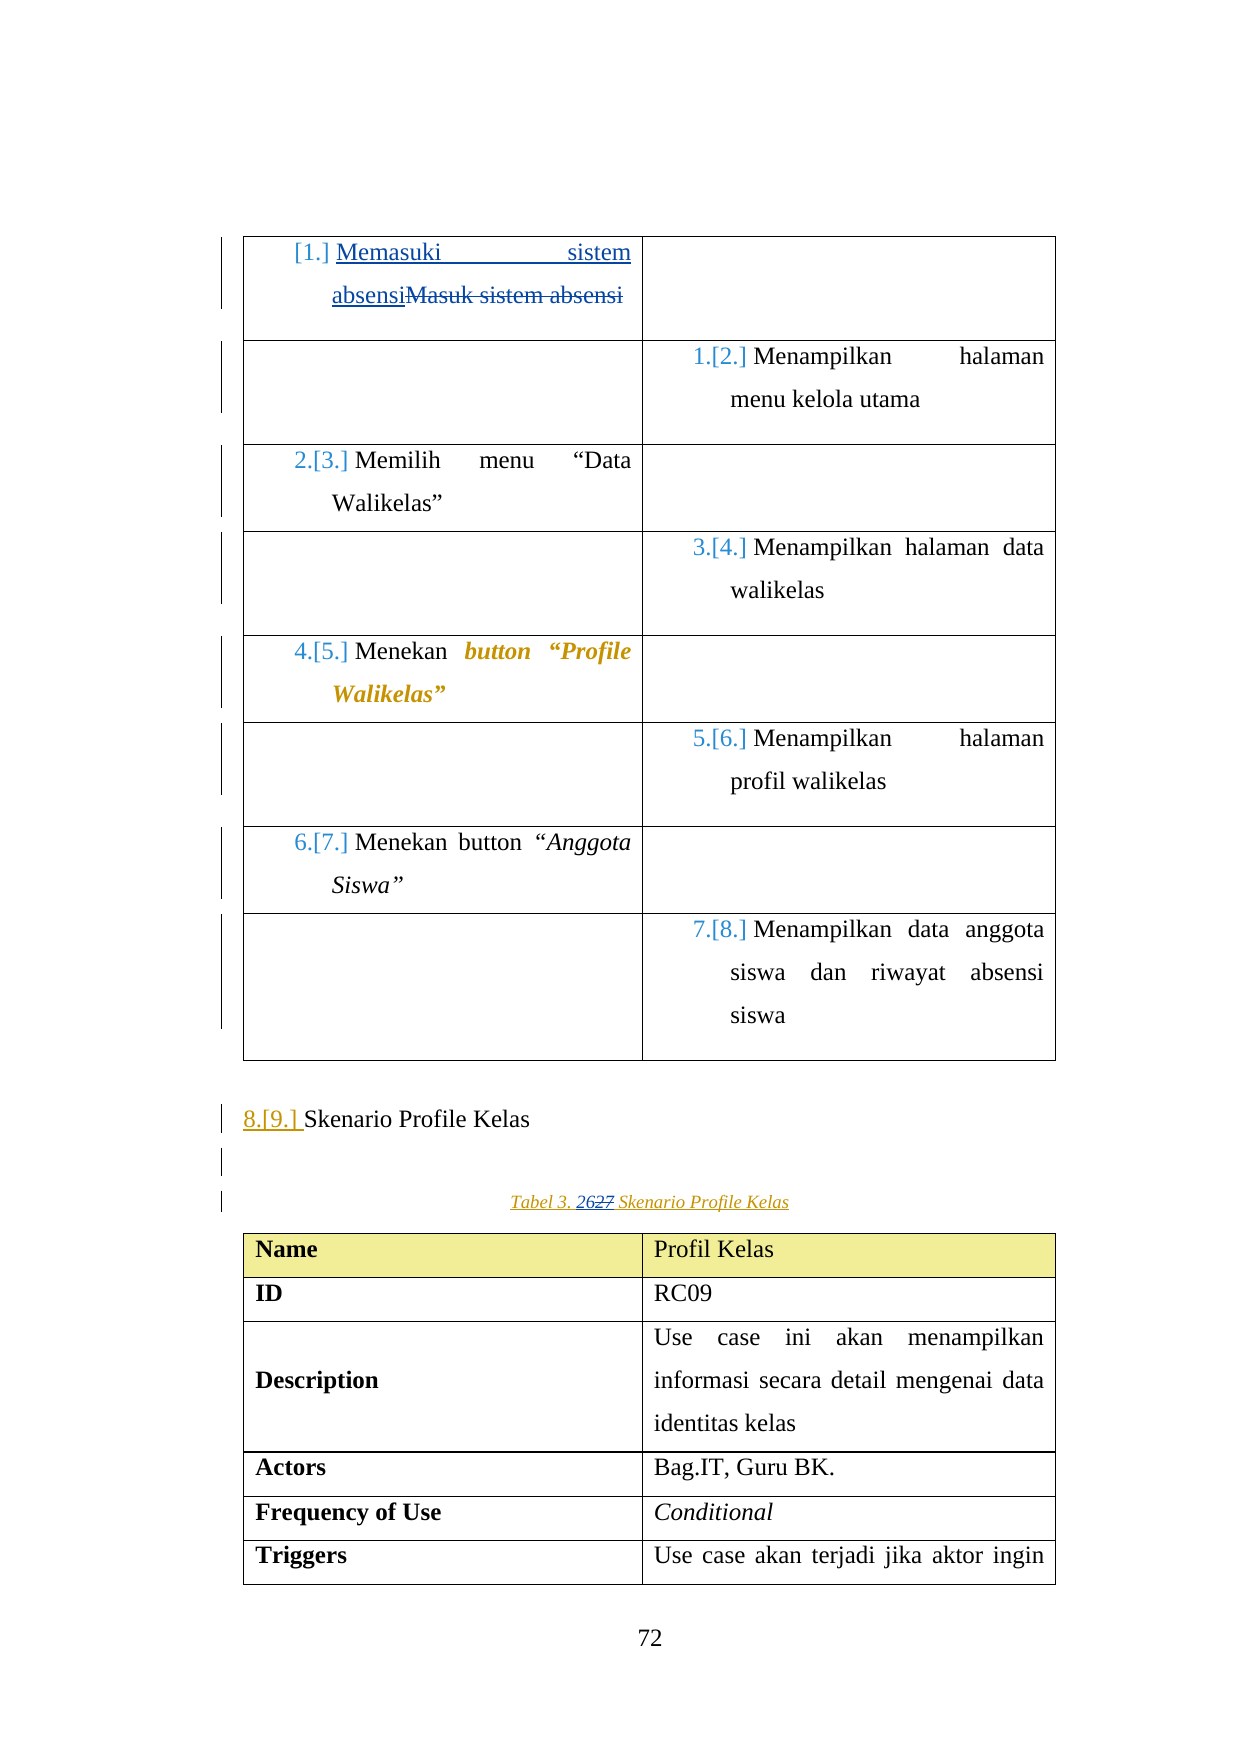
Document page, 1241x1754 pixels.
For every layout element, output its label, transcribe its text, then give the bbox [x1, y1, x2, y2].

table_cell Menekan button “Anggota Siswa” [244, 827, 642, 913]
table_cell Bag.IT, Guru BK. [643, 1453, 1055, 1496]
list Skenario Profile Kelas [243, 1104, 1063, 1133]
table_cell [643, 636, 1055, 722]
table_cell Description [244, 1322, 642, 1451]
table_cell Actors [244, 1453, 642, 1496]
table_cell RC09 [643, 1278, 1055, 1321]
table_cell Menampilkan data anggota siswa dan riwayat absensi siswa [643, 914, 1055, 1060]
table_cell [643, 1541, 1055, 1584]
table_header Profil Kelas [643, 1234, 1055, 1277]
table_cell ID [244, 1278, 642, 1321]
table_cell Triggers [244, 1541, 642, 1584]
table_cell Menampilkan halaman profil walikelas [643, 723, 1055, 826]
table_cell [244, 914, 642, 1060]
table_cell Use case ini akan menampilkan informasi secara detail mengenai data identitas kelas [643, 1322, 1055, 1451]
table_cell [244, 341, 642, 444]
table_cell Conditional [643, 1497, 1055, 1539]
table_cell [244, 532, 642, 635]
table_cell [244, 723, 642, 826]
table_header Name [244, 1234, 642, 1277]
table_cell [643, 827, 1055, 913]
table_cell Menampilkan halaman data walikelas [643, 532, 1055, 635]
table_cell [244, 237, 642, 340]
table_cell Memilih menu “Data Walikelas” [244, 445, 642, 531]
table_cell Menampilkan halaman menu kelola utama [643, 341, 1055, 444]
table_cell [643, 237, 1055, 340]
table_cell Menekan button “Profile Walikelas” [244, 636, 642, 722]
table_cell [643, 445, 1055, 531]
table_cell Frequency of Use [244, 1497, 642, 1539]
